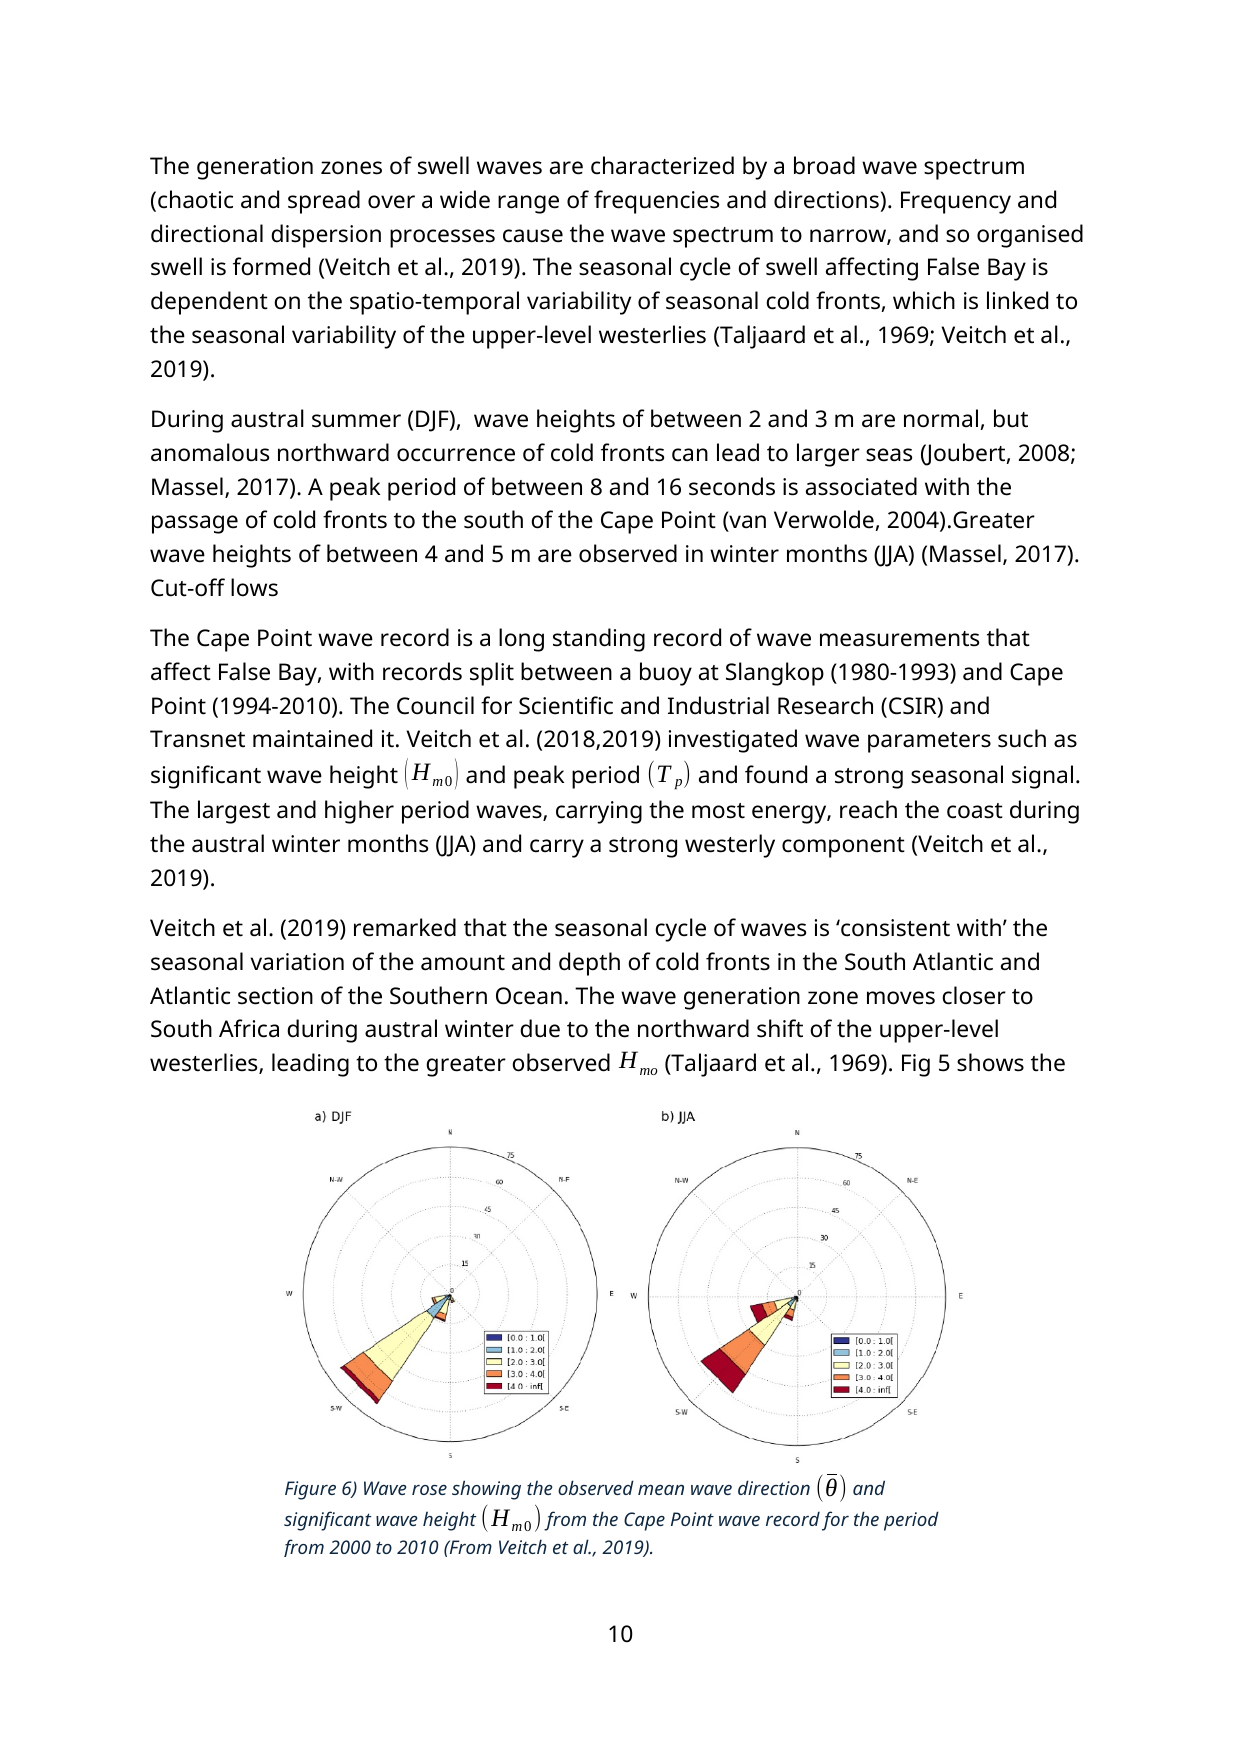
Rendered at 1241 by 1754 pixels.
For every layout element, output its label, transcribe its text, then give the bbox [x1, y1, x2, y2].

text The Cape Point wave record is a long standing record of wave measurements that affect False Bay, with records split between a buoy at Slangkop (1980-1993) and Cape Point (1994-2010). The Council for Scientific and Industrial Research (CSIR) and Transnet maintained it. Veitch et al. (2018,2019) investigated wave parameters such as significant wave height and peak period and found a strong seasonal signal. The largest and higher period waves, carrying the most energy, reach the coast during the austral winter months (JJA) and carry a strong westerly component (Veitch et al., 2019). [150, 622, 1090, 893]
text Veitch et al. (2019) remarked that the seasonal cycle of waves is ‘consistent with’ the seasonal variation of the amount and depth of cold fronts in the South Atlantic and Atlantic section of the Southern Ocean. The wave generation zone moves closer to South Africa during austral winter due to the northward shift of the upper-level westerlies, leading to the greater observed (Taljaard et al., 1969). Fig 5 shows the wave directions throughout the year with waves from the south-east being dominant(Veitch et al., 2019). [150, 912, 1090, 1078]
text The generation zones of swell waves are characterized by a broad wave spectrum (chaotic and spread over a wide range of frequencies and directions). Frequency and directional dispersion processes cause the wave spectrum to narrow, and so organised swell is formed (Veitch et al., 2019). The seasonal cycle of swell affecting False Bay is dependent on the spatio-temporal variability of seasonal cold fronts, which is linked to the seasonal variability of the upper-level westerlies (Taljaard et al., 1969; Veitch et al., 2019). [150, 150, 1090, 384]
text During austral summer (DJF), wave heights of between 2 and 3 m are normal, but anomalous northward occurrence of cold fronts can lead to larger seas (Joubert, 2008; Massel, 2017). A peak period of between 8 and 16 seconds is associated with the passage of cold fronts to the south of the Cape Point (van Verwolde, 2004).Greater wave heights of between 4 and 5 m are observed in winter months (JJA) (Massel, 2017). Cut-off lows [150, 403, 1090, 603]
picture [284, 1109, 964, 1464]
